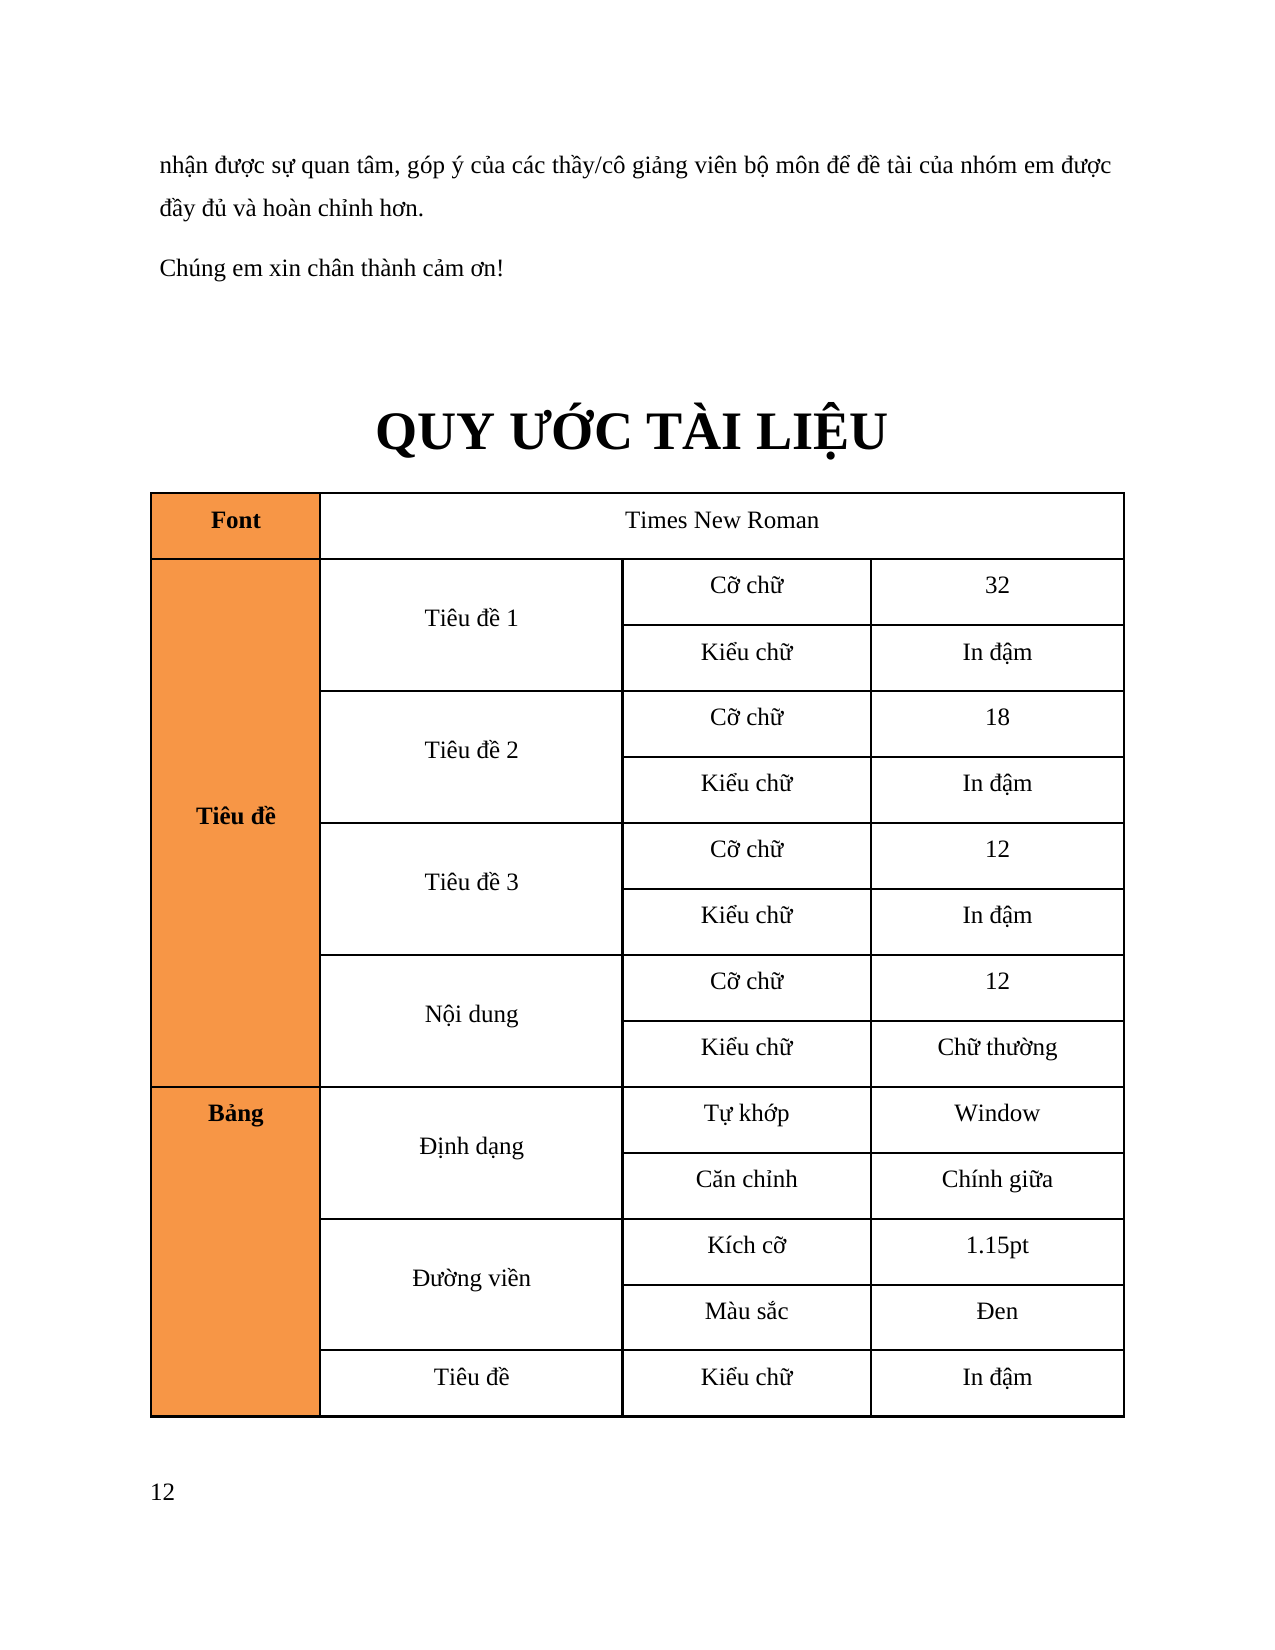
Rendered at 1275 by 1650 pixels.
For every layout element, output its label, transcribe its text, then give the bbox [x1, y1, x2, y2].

table_cell Kiểu chữ [624, 1022, 870, 1086]
table_cell Tiêu đề 2 [321, 692, 621, 822]
table_cell In đậm [872, 758, 1123, 822]
table_cell Cỡ chữ [624, 956, 870, 1020]
table_cell Tiêu đề 1 [321, 560, 621, 690]
table_cell 12 [872, 956, 1123, 1020]
subtitle QUY ƯỚC TÀI LIỆU [375, 399, 1125, 461]
table_cell Cỡ chữ [624, 824, 870, 888]
table_cell Chính giữa [872, 1154, 1123, 1217]
table_cell Tiêu đề 3 [321, 824, 621, 954]
table_cell Cỡ chữ [624, 560, 870, 624]
table_cell Tiêu đề [152, 560, 319, 1086]
table_cell Kiểu chữ [624, 890, 870, 954]
table_cell Bảng [152, 1088, 319, 1415]
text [159, 150, 1112, 222]
table_cell In đậm [872, 626, 1123, 690]
text Chúng em xin chân thành cảm ơn! [159, 253, 1112, 282]
table_cell Đường viền [321, 1220, 621, 1349]
table_cell Căn chỉnh [624, 1154, 870, 1217]
table_cell Window [872, 1088, 1123, 1152]
table_cell Tự khớp [624, 1088, 870, 1152]
table_cell 12 [872, 824, 1123, 888]
table_cell 1.15pt [872, 1220, 1123, 1283]
table_cell Tiêu đề [321, 1351, 621, 1415]
table_cell 32 [872, 560, 1123, 624]
table_cell Kích cỡ [624, 1220, 870, 1283]
table_cell Đen [872, 1286, 1123, 1349]
table_cell Kiểu chữ [624, 626, 870, 690]
table_cell Chữ thường [872, 1022, 1123, 1086]
table_header Font [152, 494, 319, 558]
table_cell Kiểu chữ [624, 1351, 870, 1415]
table_header Times New Roman [321, 494, 1123, 558]
table_cell Màu sắc [624, 1286, 870, 1349]
table_cell Nội dung [321, 956, 621, 1086]
table_cell In đậm [872, 1351, 1123, 1415]
table_cell Kiểu chữ [624, 758, 870, 822]
table_cell Định dạng [321, 1088, 621, 1217]
table_cell In đậm [872, 890, 1123, 954]
table_cell 18 [872, 692, 1123, 756]
table_cell Cỡ chữ [624, 692, 870, 756]
